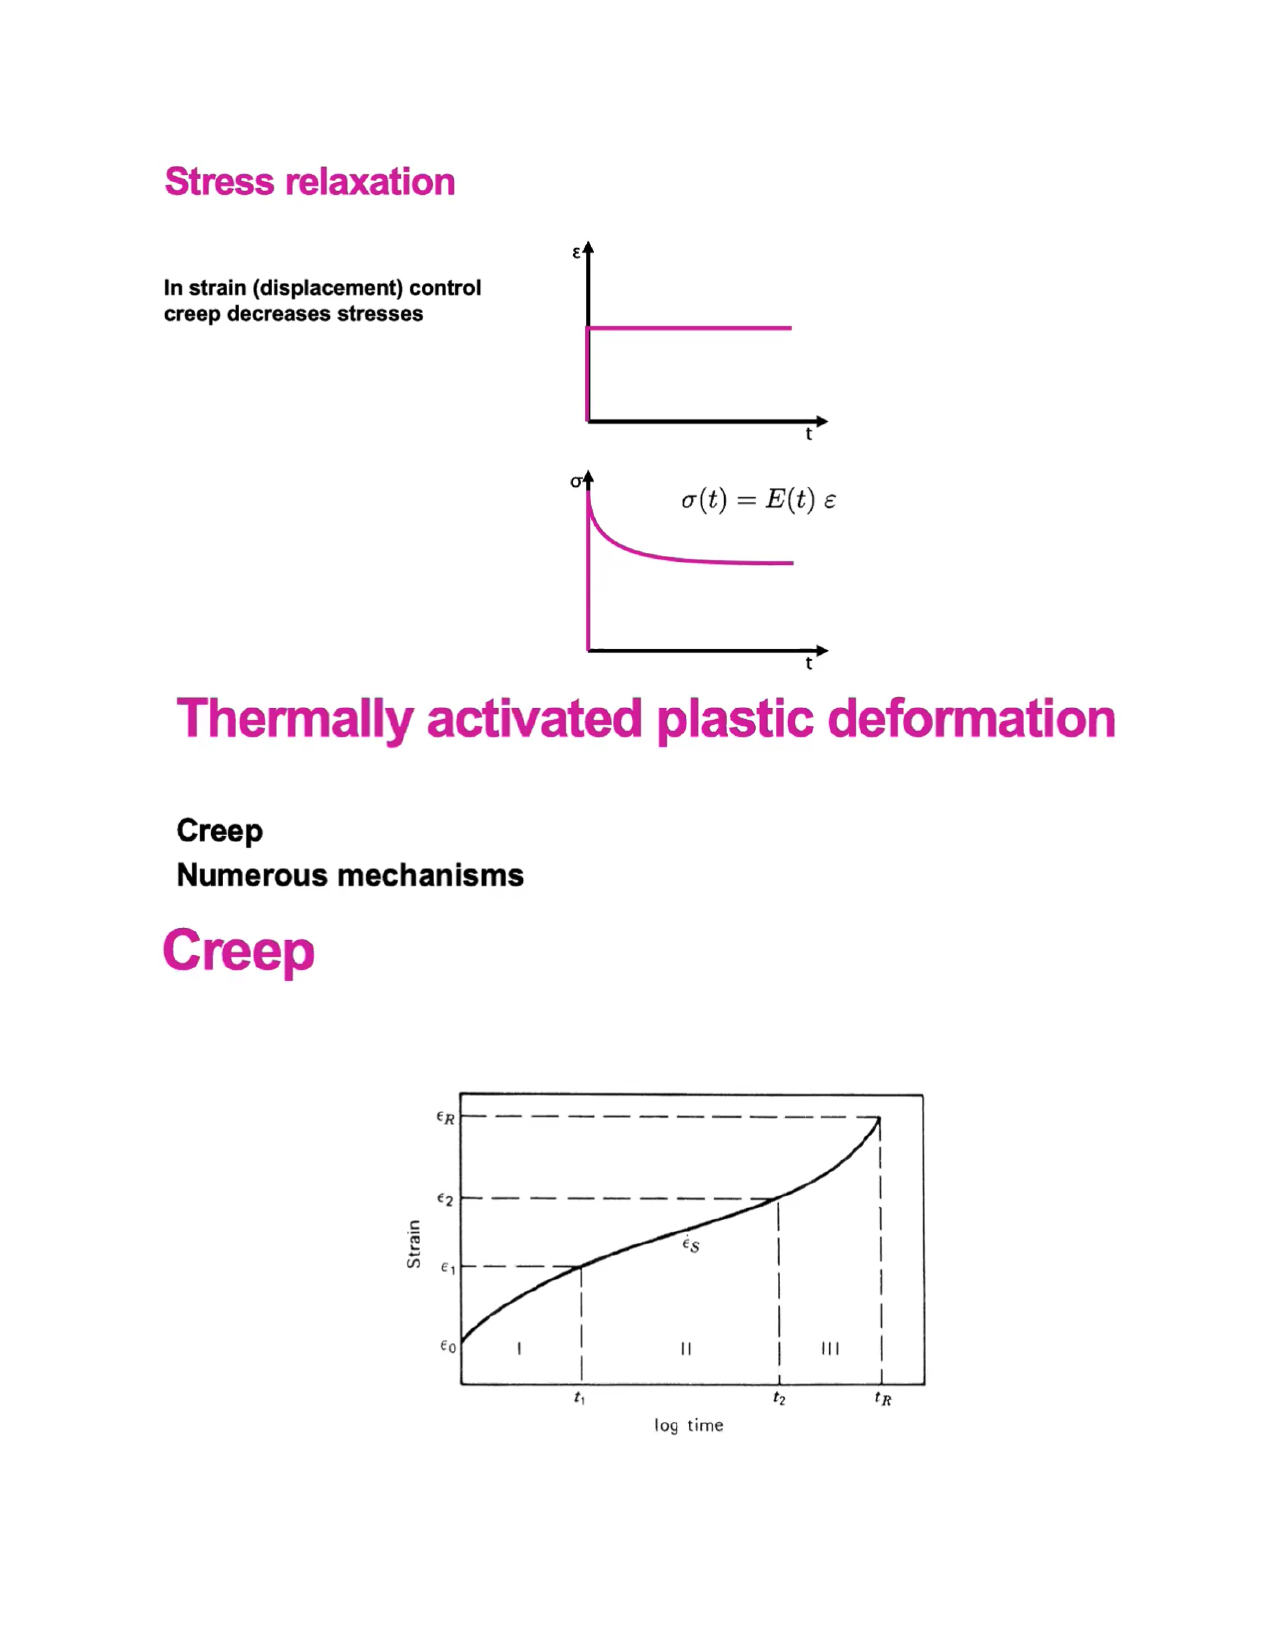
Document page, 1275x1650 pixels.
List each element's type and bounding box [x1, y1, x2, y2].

picture [150, 908, 934, 1448]
picture [150, 682, 1125, 906]
picture [150, 150, 839, 679]
